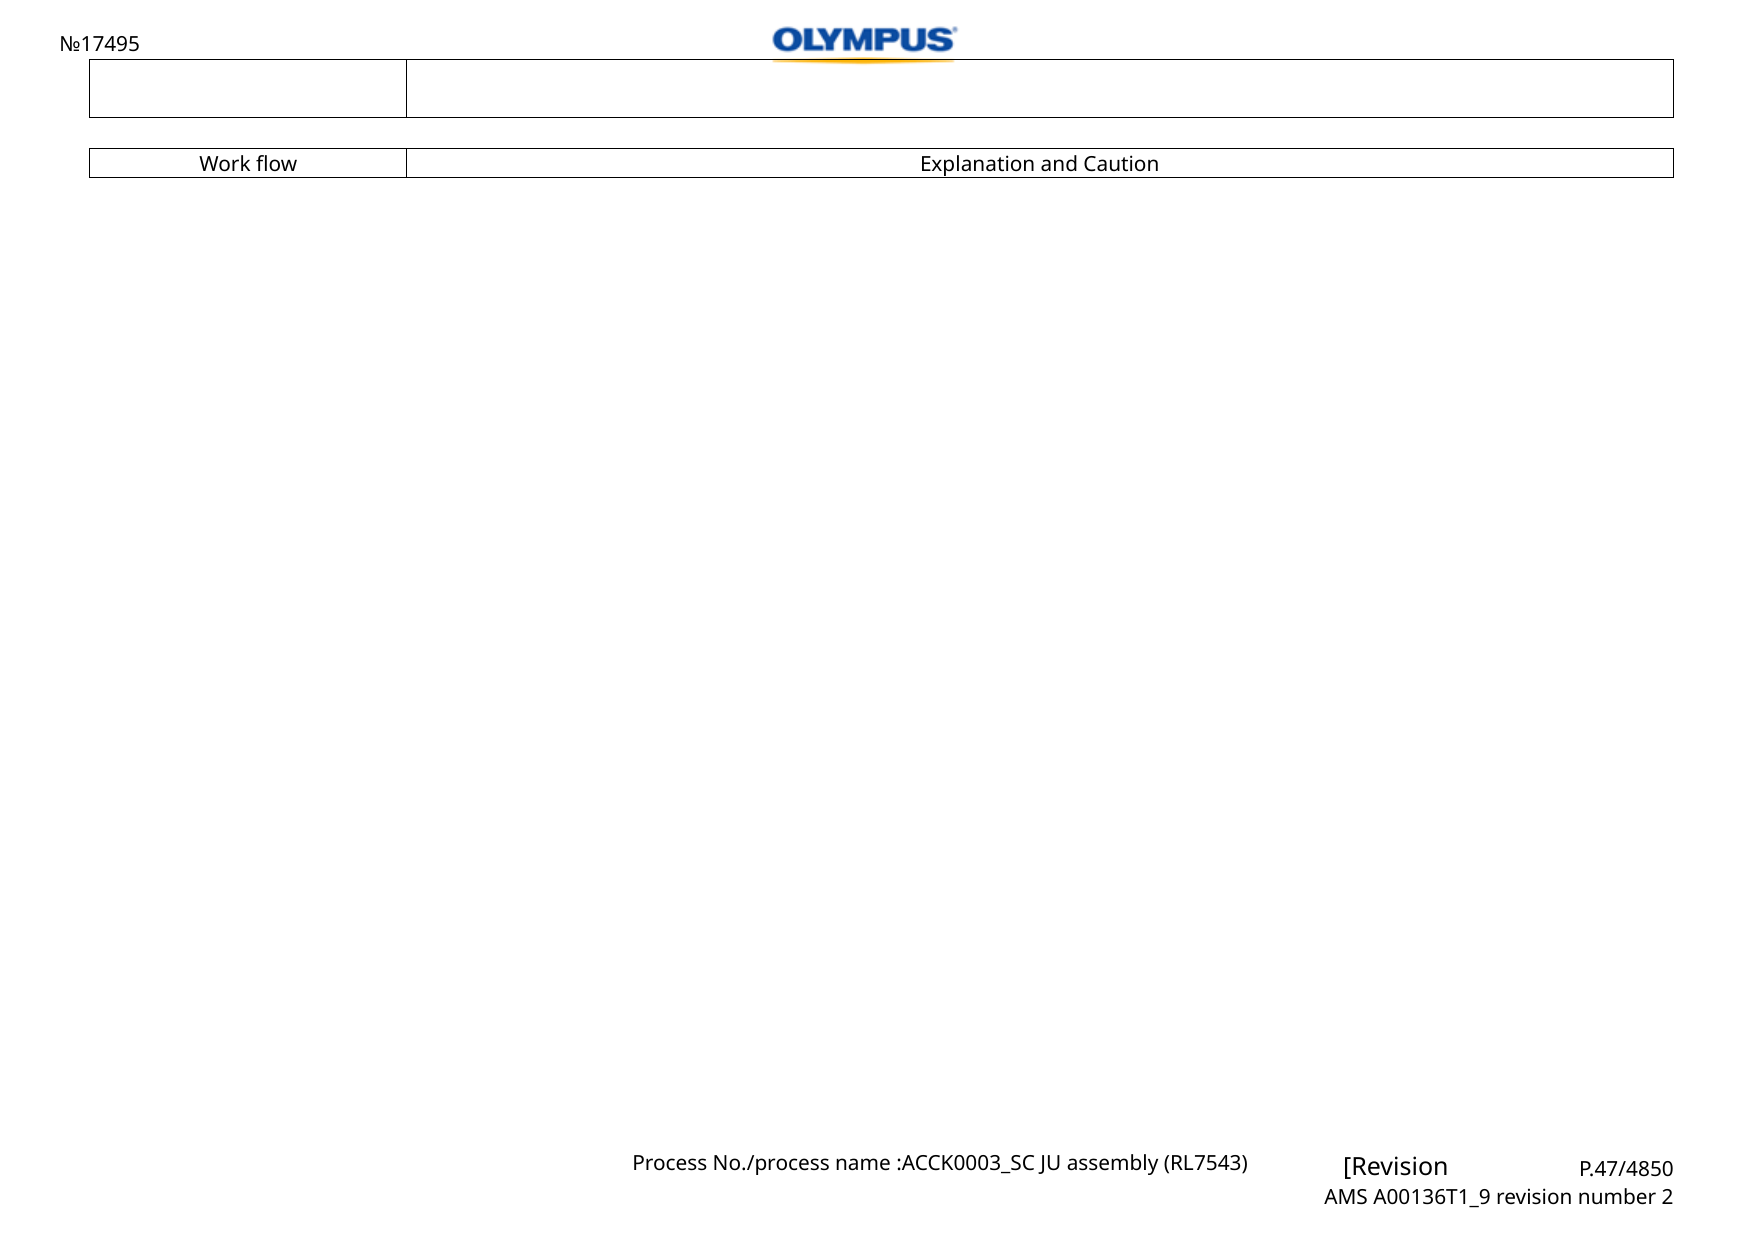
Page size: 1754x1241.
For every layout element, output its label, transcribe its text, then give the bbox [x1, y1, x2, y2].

table_header Work flow [90, 149, 406, 177]
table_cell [407, 60, 1673, 117]
table_cell [90, 60, 406, 117]
picture [762, 22, 967, 59]
table_header Explanation and Caution [407, 149, 1673, 177]
